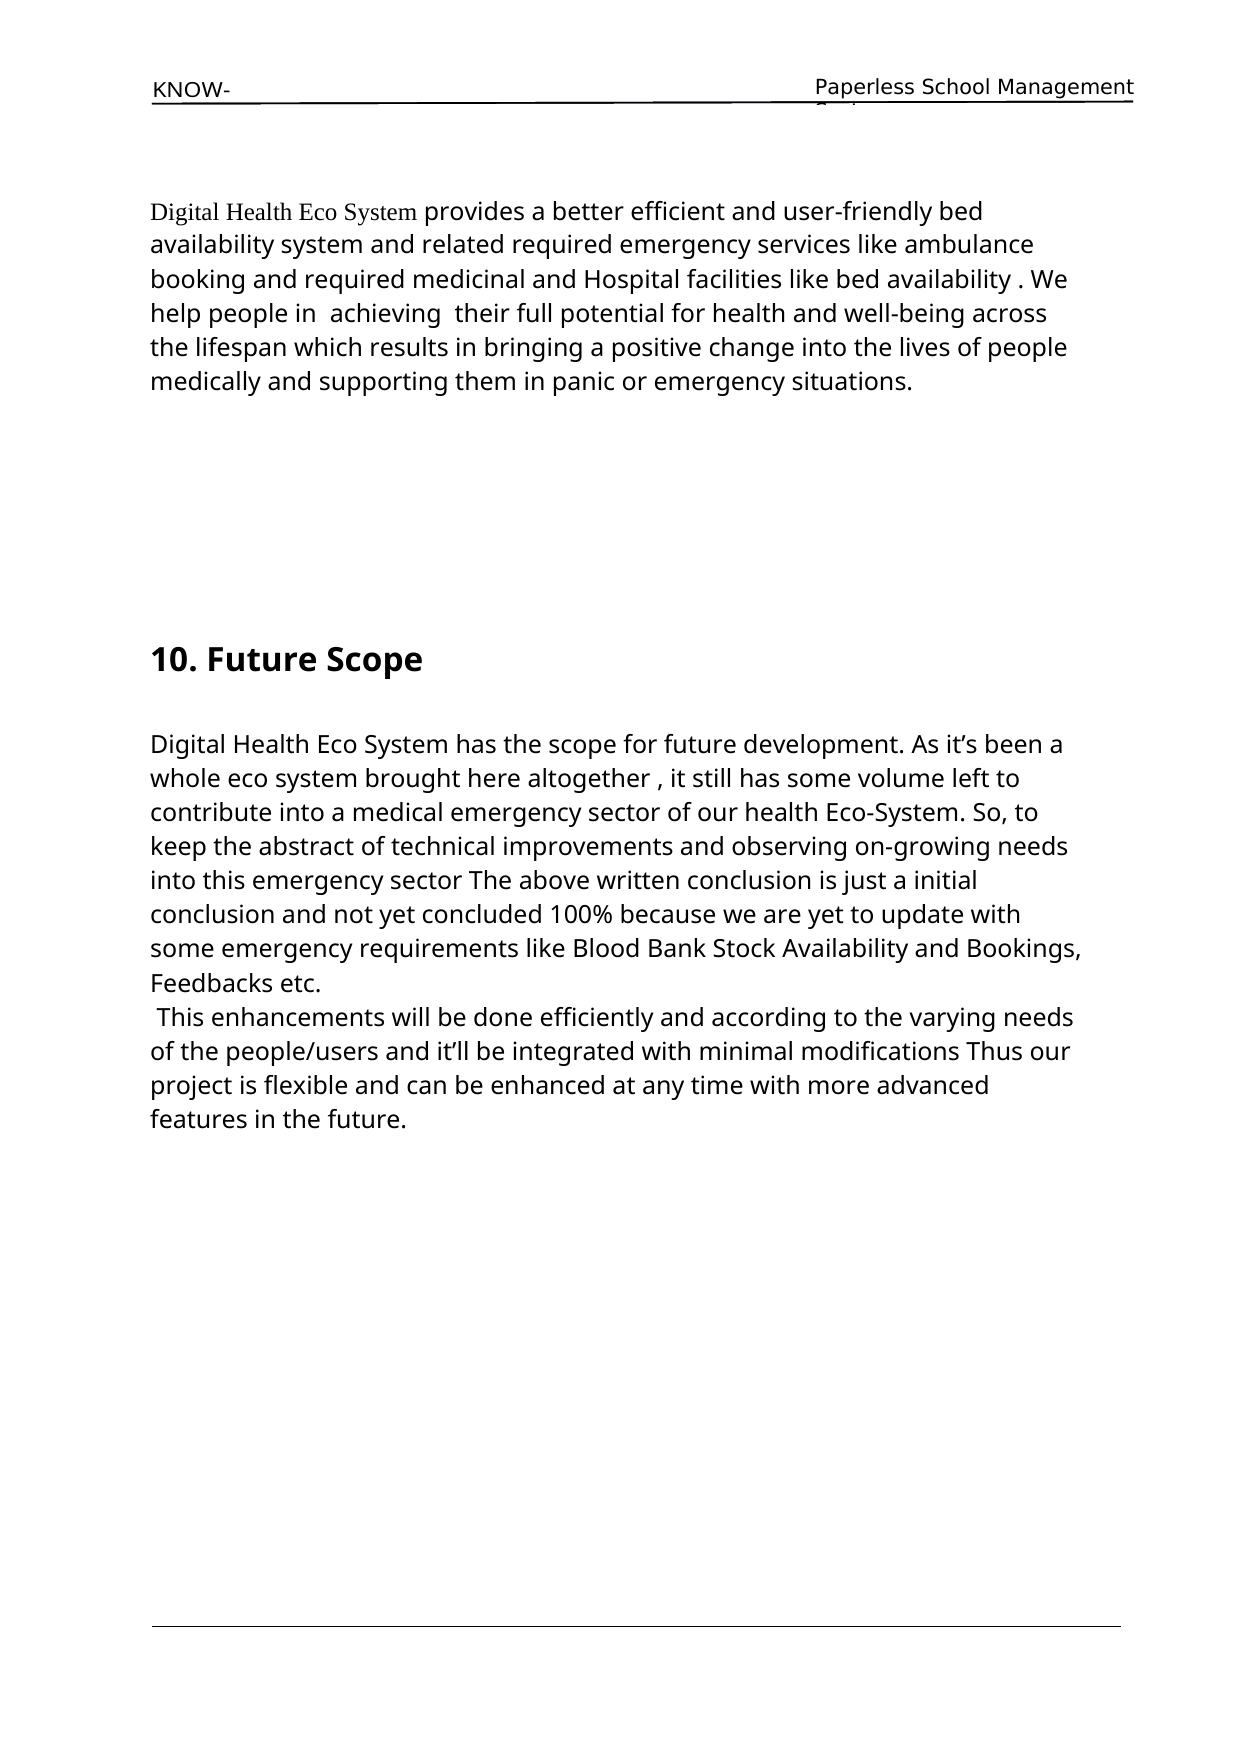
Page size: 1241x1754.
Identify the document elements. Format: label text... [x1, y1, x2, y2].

text Digital Health Eco System provides a better efficient and user-friendly bed availability system and related required emergency services like ambulance booking and required medicinal and Hospital facilities like bed availability . We help people in achieving their full potential for health and well-being across the lifespan which results in bringing a positive change into the lives of people medically and supporting them in panic or emergency situations. [150, 193, 1090, 397]
text 10. Future Scope [150, 636, 1090, 681]
text Digital Health Eco System has the scope for future development. As it’s been a whole eco system brought here altogether , it still has some volume left to contribute into a medical emergency sector of our health Eco-System. So, to keep the abstract of technical improvements and observing on-growing needs into this emergency sector The above written conclusion is just a initial conclusion and not yet concluded 100% because we are yet to update with some emergency requirements like Blood Bank Stock Availability and Bookings, Feedbacks etc. [150, 727, 1090, 999]
text This enhancements will be done efficiently and according to the varying needs of the people/users and it’ll be integrated with minimal modifications Thus our project is flexible and can be enhanced at any time with more advanced features in the future. [150, 999, 1090, 1136]
